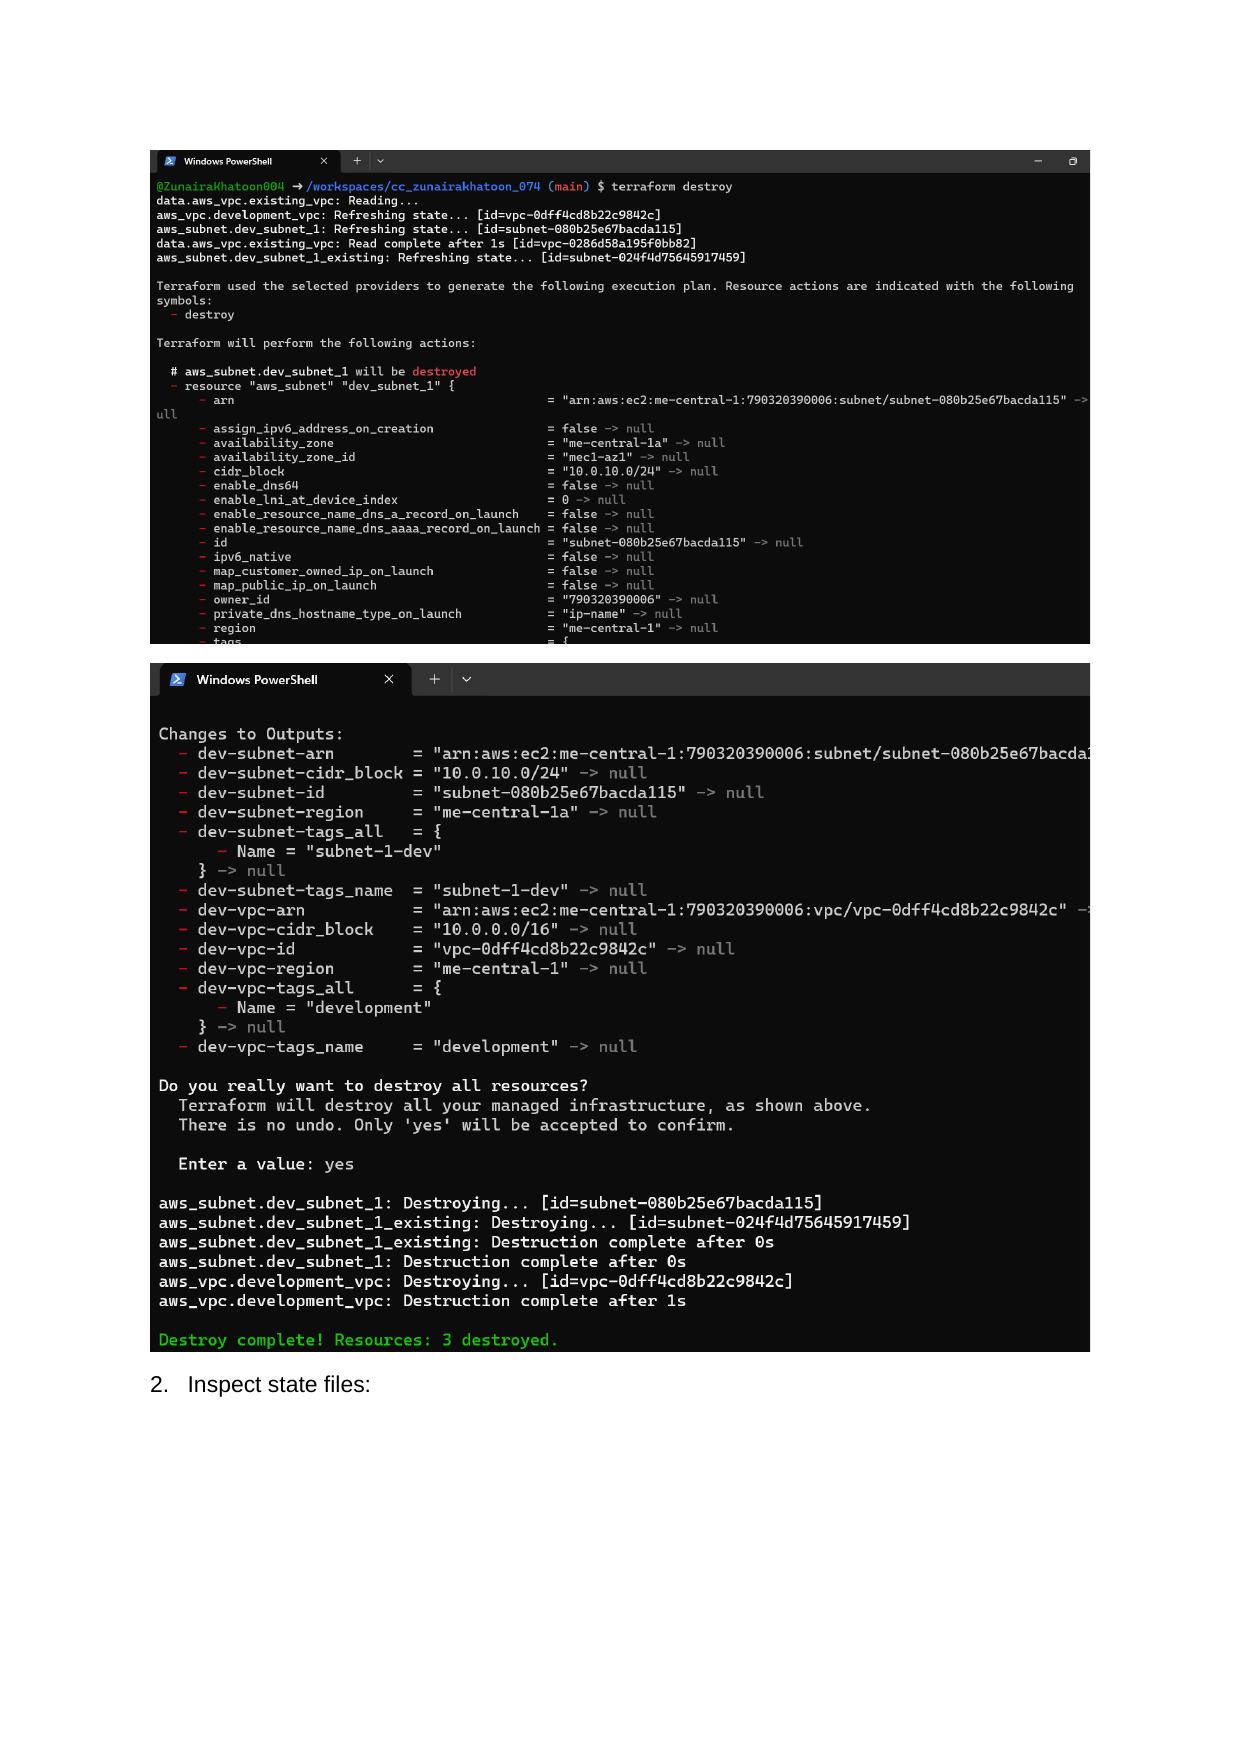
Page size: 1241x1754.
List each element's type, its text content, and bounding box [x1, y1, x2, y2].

list Inspect state files: [150, 1371, 1090, 1397]
picture [150, 150, 1091, 644]
picture [150, 663, 1091, 1352]
